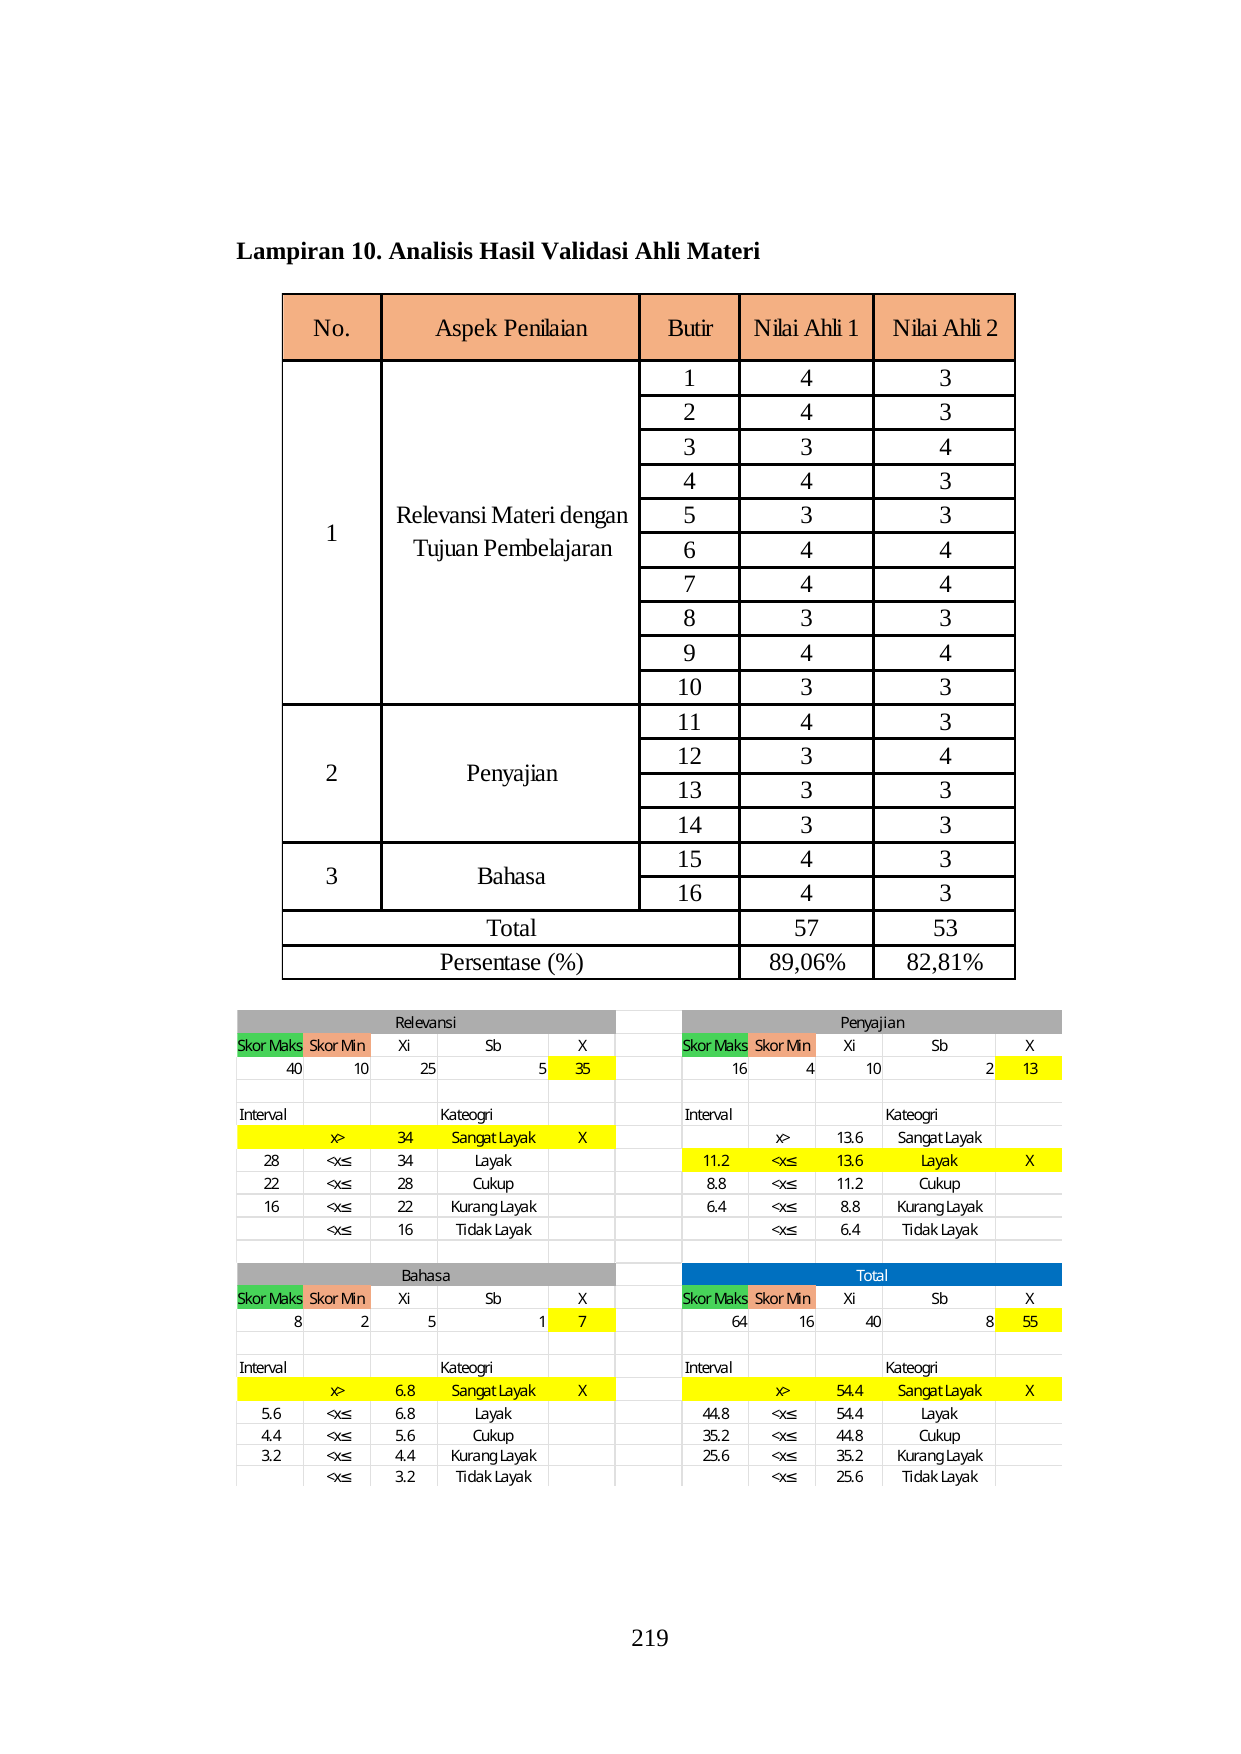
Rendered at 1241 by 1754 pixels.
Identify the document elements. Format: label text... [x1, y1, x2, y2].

text Lampiran 10. Analisis Hasil Validasi Ahli Materi [236, 236, 1063, 265]
